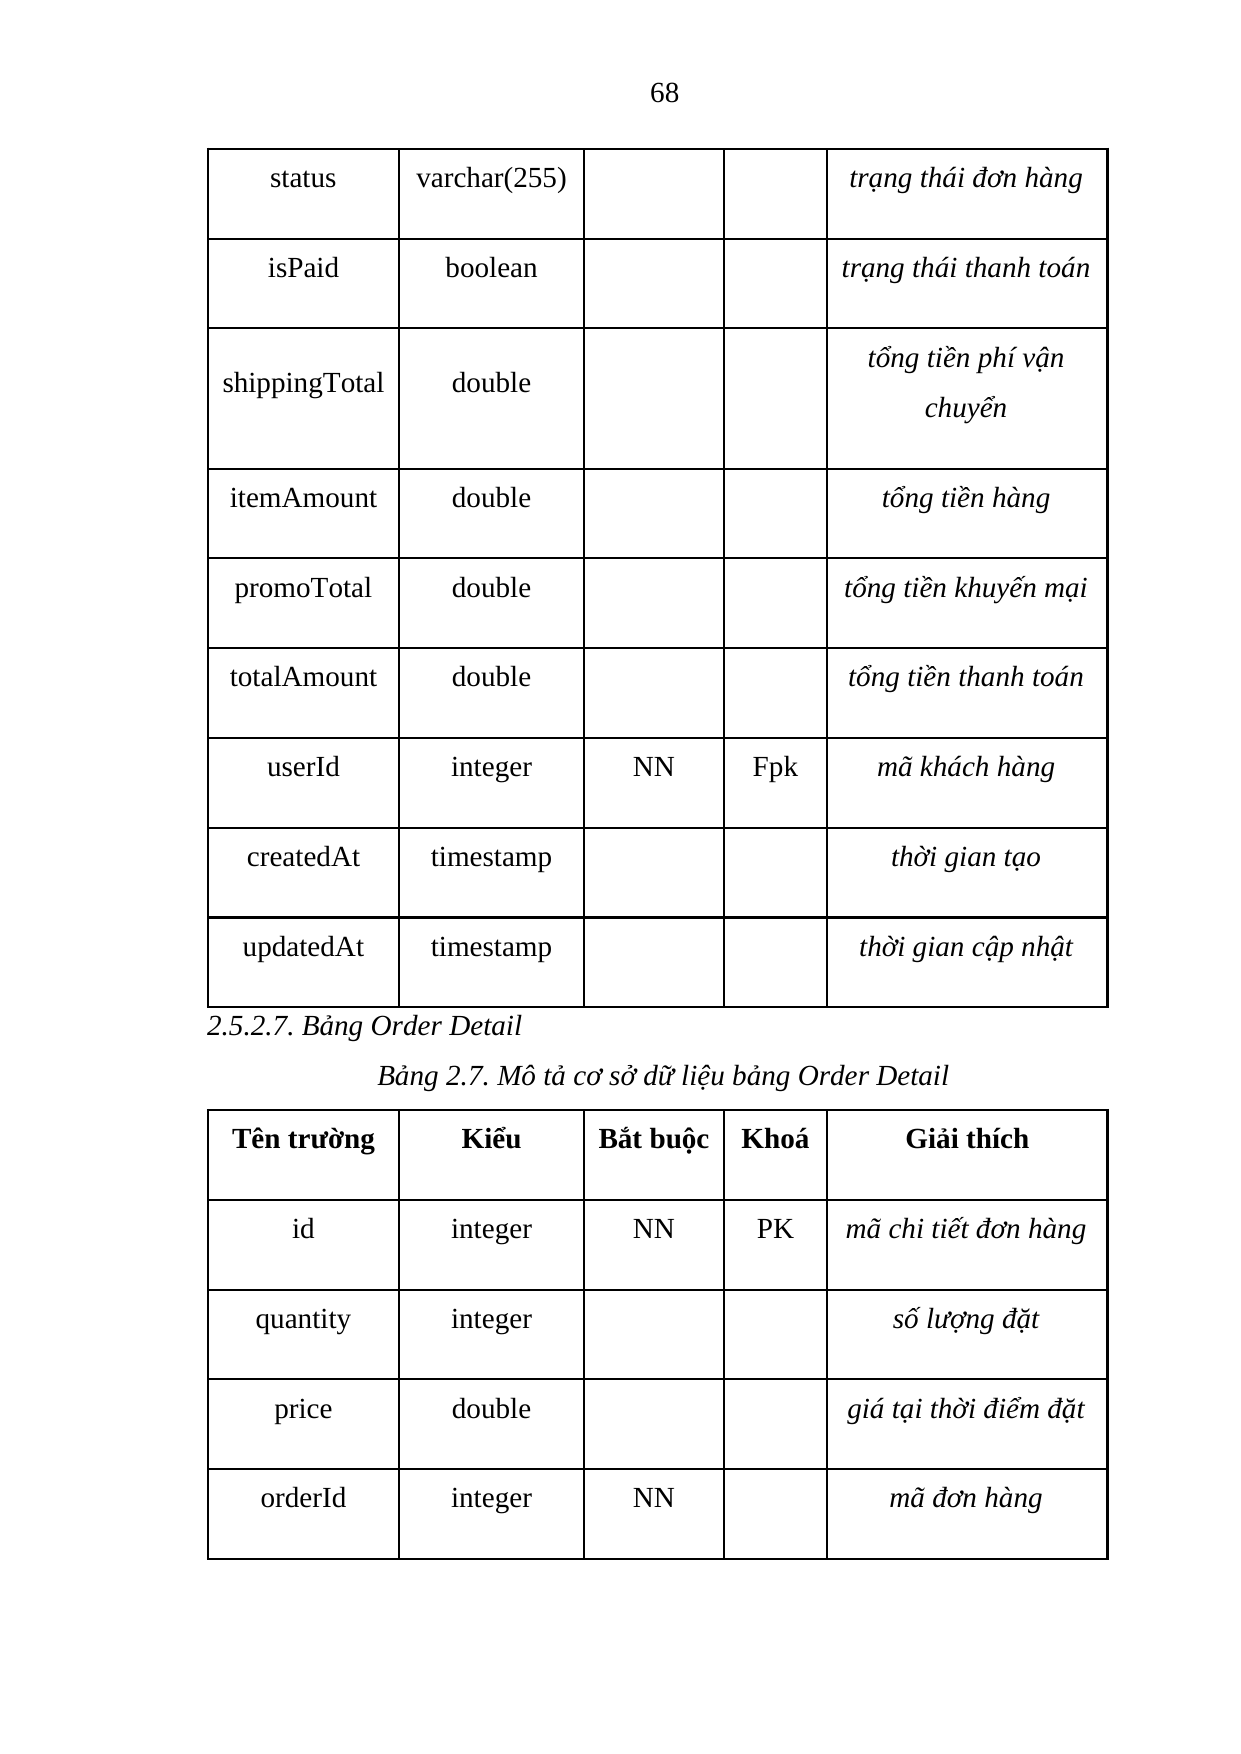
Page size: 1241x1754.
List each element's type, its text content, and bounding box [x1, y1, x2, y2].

table_cell [725, 649, 826, 737]
table_cell status [209, 150, 398, 237]
table_header Tên trường [209, 1111, 398, 1199]
table_cell [725, 240, 826, 327]
table_cell promoTotal [209, 559, 398, 647]
table_cell integer [400, 1470, 583, 1558]
table_cell double [400, 470, 583, 557]
table_cell trạng thái thanh toán [828, 240, 1106, 327]
table_cell số lượng đặt [828, 1291, 1106, 1378]
table_cell NN [585, 1201, 723, 1288]
table_cell id [209, 1201, 398, 1288]
table_cell updatedAt [209, 919, 398, 1006]
table_cell [585, 240, 723, 327]
table_cell tổng tiền phí vận chuyển [828, 329, 1106, 467]
table_cell timestamp [400, 919, 583, 1006]
table_cell [585, 470, 723, 557]
table_cell [725, 1380, 826, 1468]
table_cell thời gian tạo [828, 829, 1106, 916]
table_cell createdAt [209, 829, 398, 916]
table_header Kiểu [400, 1111, 583, 1199]
table_header Khoá [725, 1111, 826, 1199]
table_cell [725, 919, 826, 1006]
table_cell tổng tiền hàng [828, 470, 1106, 557]
table_cell shippingTotal [209, 329, 398, 467]
table_cell quantity [209, 1291, 398, 1378]
text 2.5.2.7. Bảng Order Detail [207, 1008, 1122, 1042]
table_cell thời gian cập nhật [828, 919, 1106, 1006]
table_cell isPaid [209, 240, 398, 327]
table_cell [585, 329, 723, 467]
table_cell trạng thái đơn hàng [828, 150, 1106, 237]
table_cell [725, 559, 826, 647]
table_cell double [400, 1380, 583, 1468]
table_cell totalAmount [209, 649, 398, 737]
table_cell [585, 1291, 723, 1378]
table_cell boolean [400, 240, 583, 327]
table_cell [725, 1291, 826, 1378]
table_header Giải thích [828, 1111, 1106, 1199]
table_cell orderId [209, 1470, 398, 1558]
table_cell varchar(255) [400, 150, 583, 237]
table_cell integer [400, 1201, 583, 1288]
table_cell [725, 150, 826, 237]
table_cell integer [400, 739, 583, 827]
table_cell PK [725, 1201, 826, 1288]
table_cell [725, 470, 826, 557]
table_cell price [209, 1380, 398, 1468]
table_header Bắt buộc [585, 1111, 723, 1199]
table_cell integer [400, 1291, 583, 1378]
table_cell double [400, 559, 583, 647]
table_cell mã khách hàng [828, 739, 1106, 827]
table_cell userId [209, 739, 398, 827]
table_cell timestamp [400, 829, 583, 916]
table_cell giá tại thời điểm đặt [828, 1380, 1106, 1468]
table_cell [585, 1380, 723, 1468]
table_cell mã chi tiết đơn hàng [828, 1201, 1106, 1288]
table_cell [585, 559, 723, 647]
table_cell double [400, 329, 583, 467]
table_cell [585, 829, 723, 916]
table_cell [725, 829, 826, 916]
text Bảng 2.. Mô tả cơ sở dữ liệu bảng Order Detail [207, 1058, 1122, 1092]
table_cell [585, 150, 723, 237]
table_cell tổng tiền khuyến mại [828, 559, 1106, 647]
table_cell [725, 329, 826, 467]
table_cell tổng tiền thanh toán [828, 649, 1106, 737]
table_cell Fpk [725, 739, 826, 827]
table_cell NN [585, 739, 723, 827]
table_cell [585, 919, 723, 1006]
table_cell [585, 649, 723, 737]
table_cell double [400, 649, 583, 737]
table_cell [725, 1470, 826, 1558]
table_cell itemAmount [209, 470, 398, 557]
table_cell NN [585, 1470, 723, 1558]
table_cell mã đơn hàng [828, 1470, 1106, 1558]
